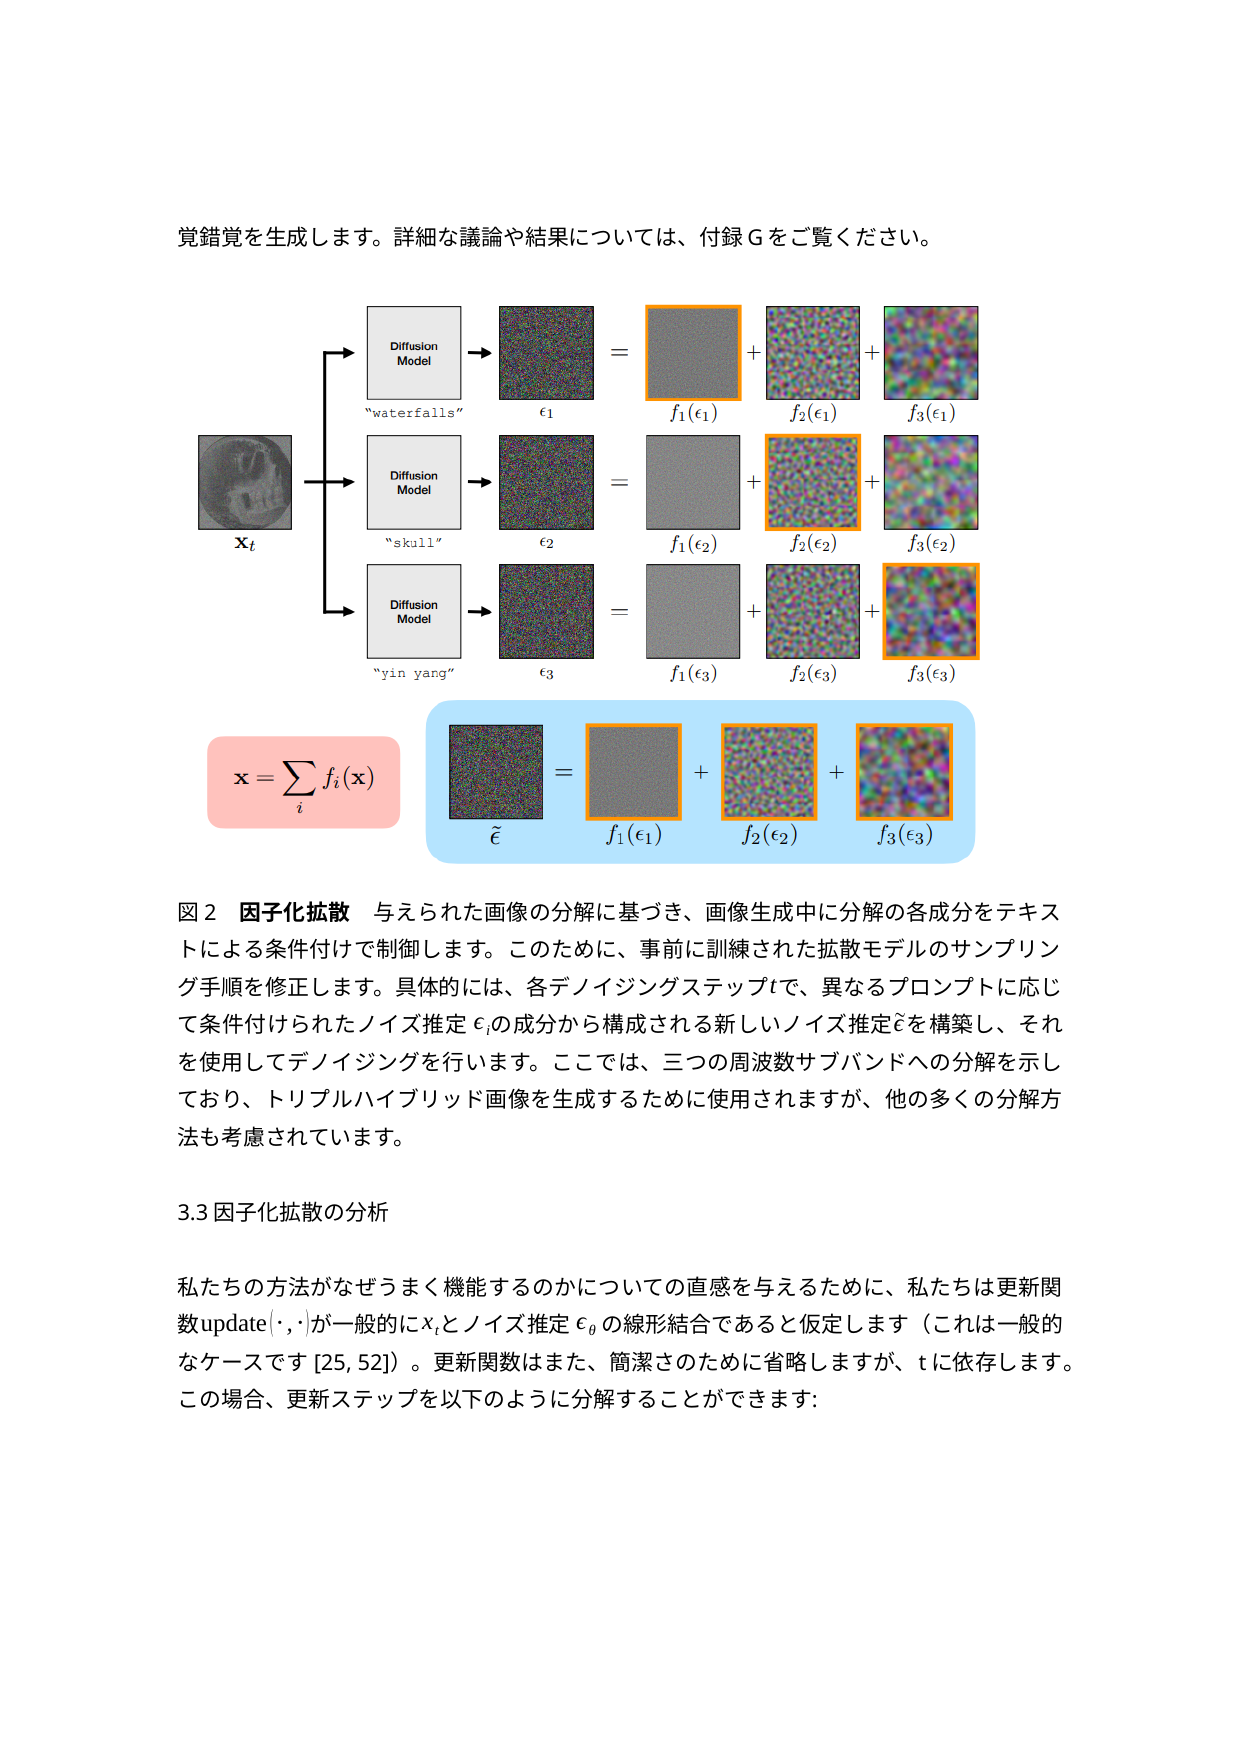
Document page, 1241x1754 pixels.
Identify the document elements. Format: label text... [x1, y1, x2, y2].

text 私たちの方法がなぜうまく機能するのかについての直感を与えるために、私たちは更新関数が一般的にとノイズ推定 の線形結合であると仮定します（これは一般的なケースです [25, 52]）。更新関数はまた、簡潔さのために省略しますが、tに依存します。この場合、更新ステップを以下のように分解することができます: [177, 1267, 1063, 1417]
text 3.3 因子化拡散の分析 [177, 1192, 1063, 1229]
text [177, 217, 1063, 254]
picture [177, 291, 1063, 884]
text 図2 因子化拡散 与えられた画像の分解に基づき、画像生成中に分解の各成分をテキストによる条件付けで制御します。このために、事前に訓練された拡散モデルのサンプリング手順を修正します。具体的には、各デノイジングステップで、異なるプロンプトに応じて条件付けられたノイズ推定 の成分から構成される新しいノイズ推定を構築し、それを使用してデノイジングを行います。ここでは、三つの周波数サブバンドへの分解を示しており、トリプルハイブリッド画像を生成するために使用されますが、他の多くの分解方法も考慮されています。 [177, 892, 1063, 1154]
